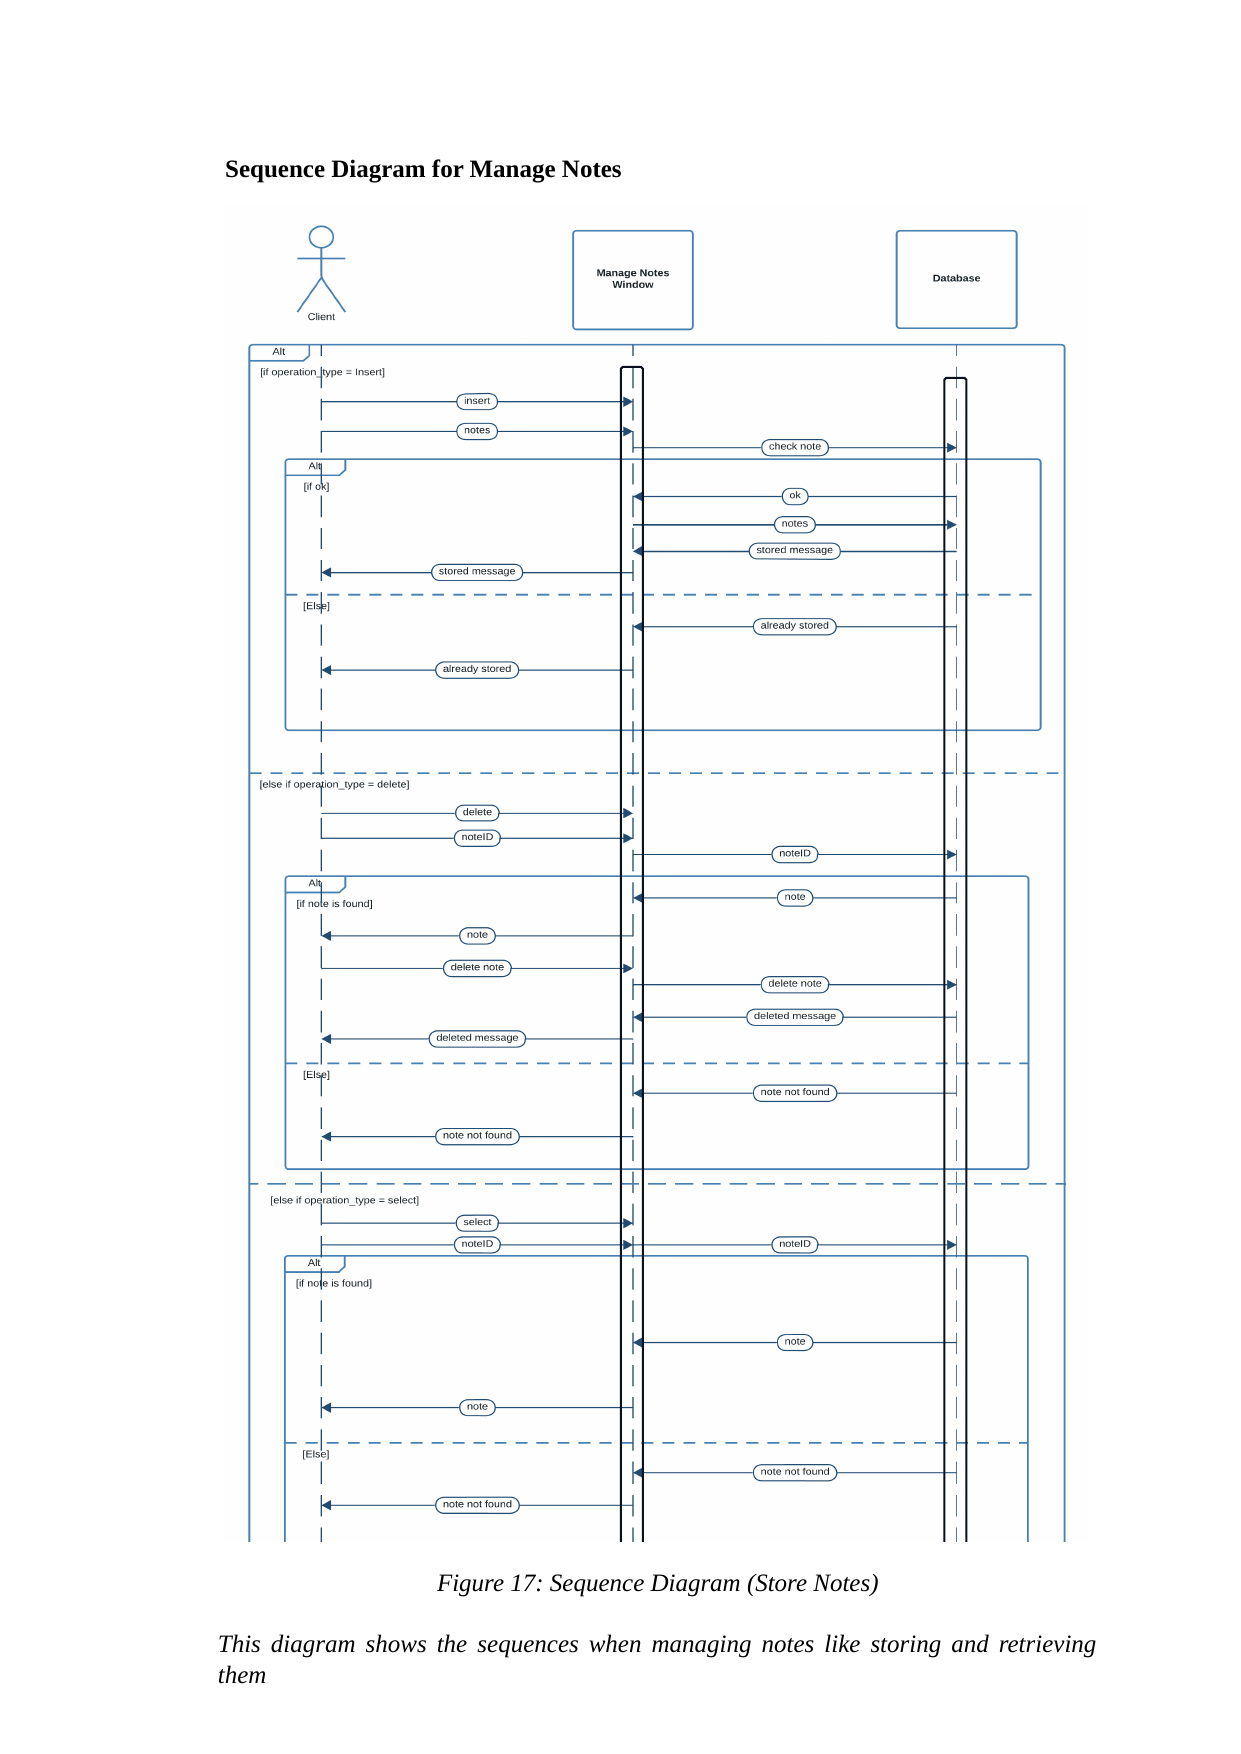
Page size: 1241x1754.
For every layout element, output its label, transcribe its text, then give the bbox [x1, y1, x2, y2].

subtitle Sequence Diagram for Manage Notes [225, 154, 1090, 183]
picture [946, 379, 965, 1542]
picture [622, 368, 641, 1542]
picture [224, 204, 1089, 1542]
